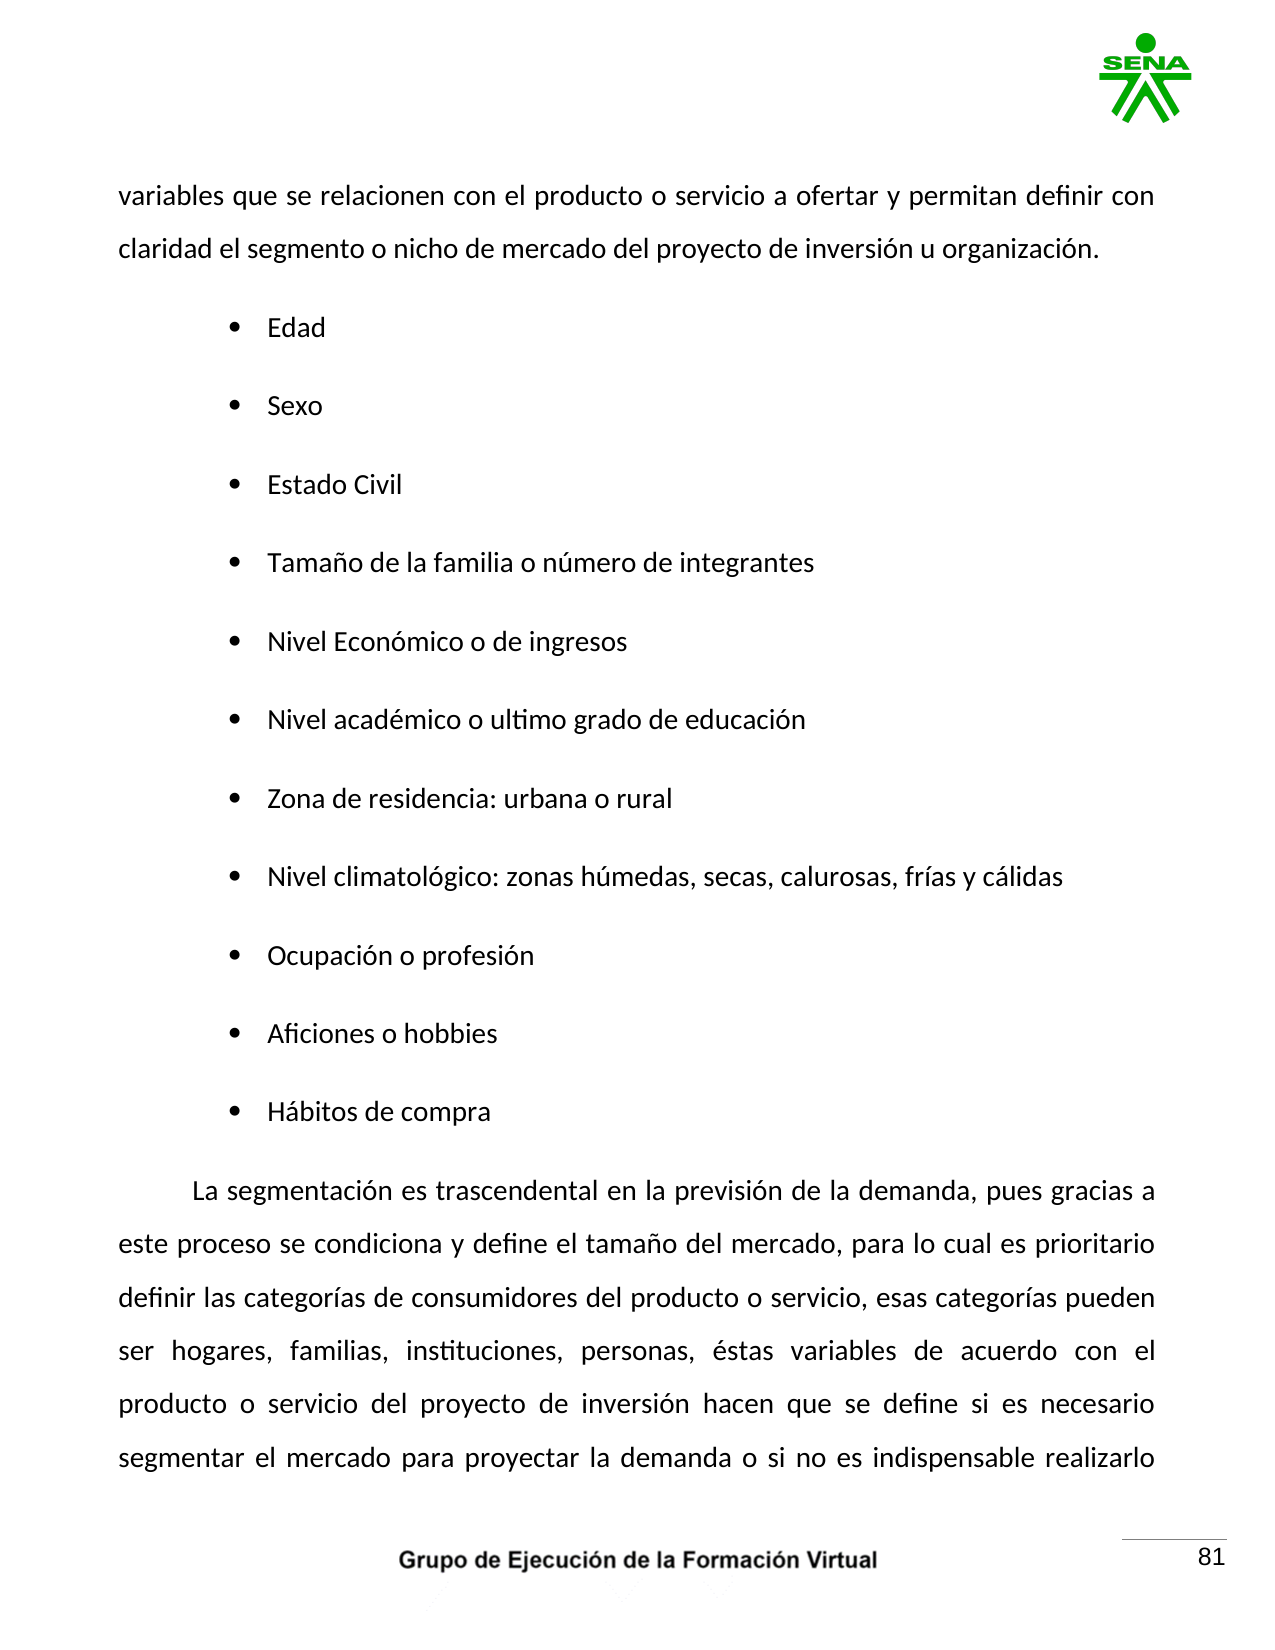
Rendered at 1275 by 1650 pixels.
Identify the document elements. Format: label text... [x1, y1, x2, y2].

list Estado Civil [229, 466, 1157, 502]
list Nivel climatológico: zonas húmedas, secas, calurosas, frías y cálidas [229, 858, 1157, 894]
list Sexo [229, 387, 1157, 423]
list Aficiones o hobbies [229, 1015, 1157, 1051]
list Zona de residencia: urbana o rural [229, 780, 1157, 815]
picture [1099, 33, 1192, 123]
list Edad [229, 309, 1157, 345]
list Nivel académico o ultimo grado de educación [229, 701, 1157, 737]
list Hábitos de compra [229, 1093, 1157, 1129]
picture [0, 1500, 1275, 1611]
list Tamaño de la familia o número de integrantes [229, 544, 1157, 580]
list Ocupación o profesión [229, 937, 1157, 972]
list Nivel Económico o de ingresos [229, 623, 1157, 658]
